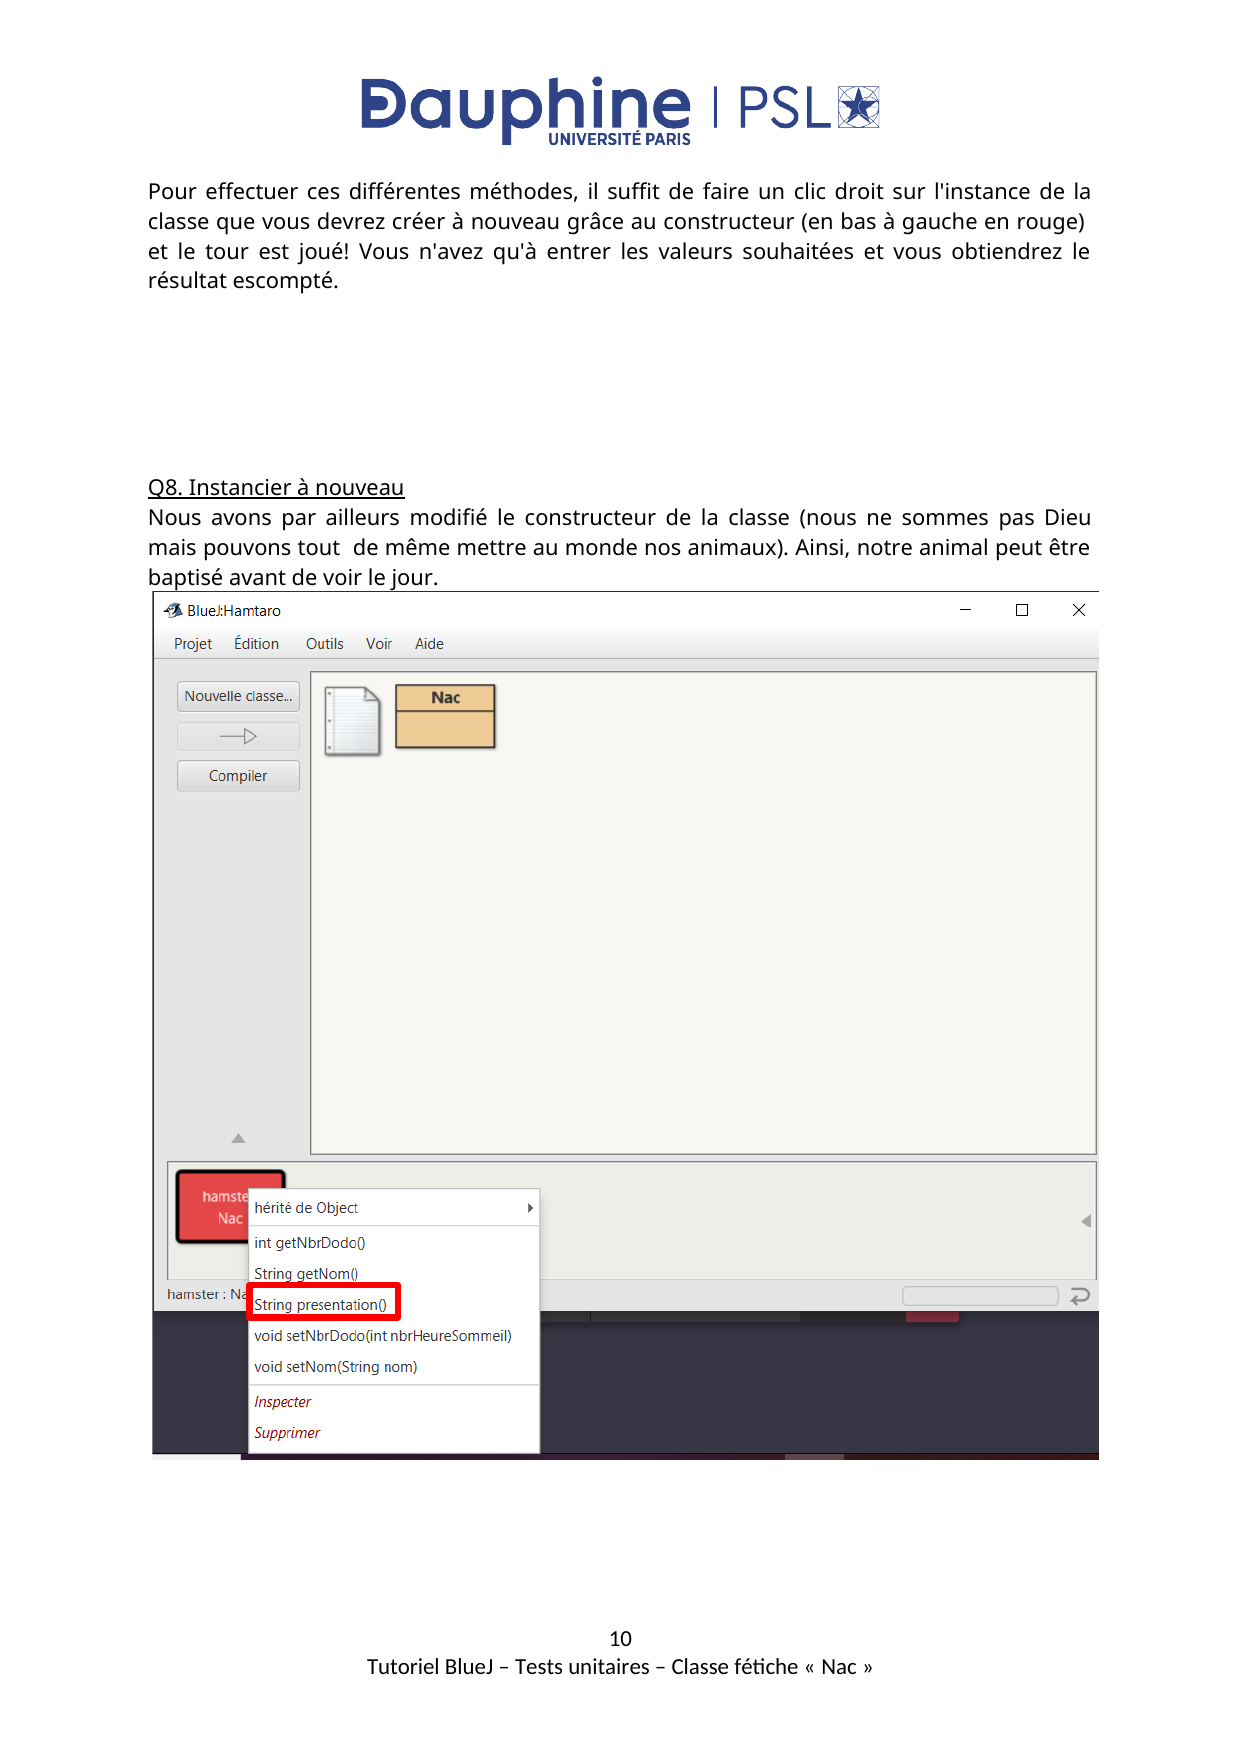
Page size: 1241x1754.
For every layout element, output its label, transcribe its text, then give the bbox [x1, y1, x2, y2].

text Q8. Instancier à nouveau [148, 472, 1093, 502]
text Nous avons par ailleurs modifié le constructeur de la classe (nous ne sommes pas Dieu mais pouvons tout de même mettre au monde nos animaux). Ainsi, notre animal peut être baptisé avant de voir le jour. [148, 502, 1093, 591]
text Pour effectuer ces différentes méthodes, il suffit de faire un clic droit sur l'instance de la classe que vous devrez créer à nouveau grâce au constructeur (en bas à gauche en rouge) et le tour est joué! Vous n'avez qu'à entrer les valeurs souhaitées et vous obtiendrez le résultat escompté. [148, 176, 1093, 295]
picture [152, 591, 1099, 1460]
picture [358, 73, 882, 148]
